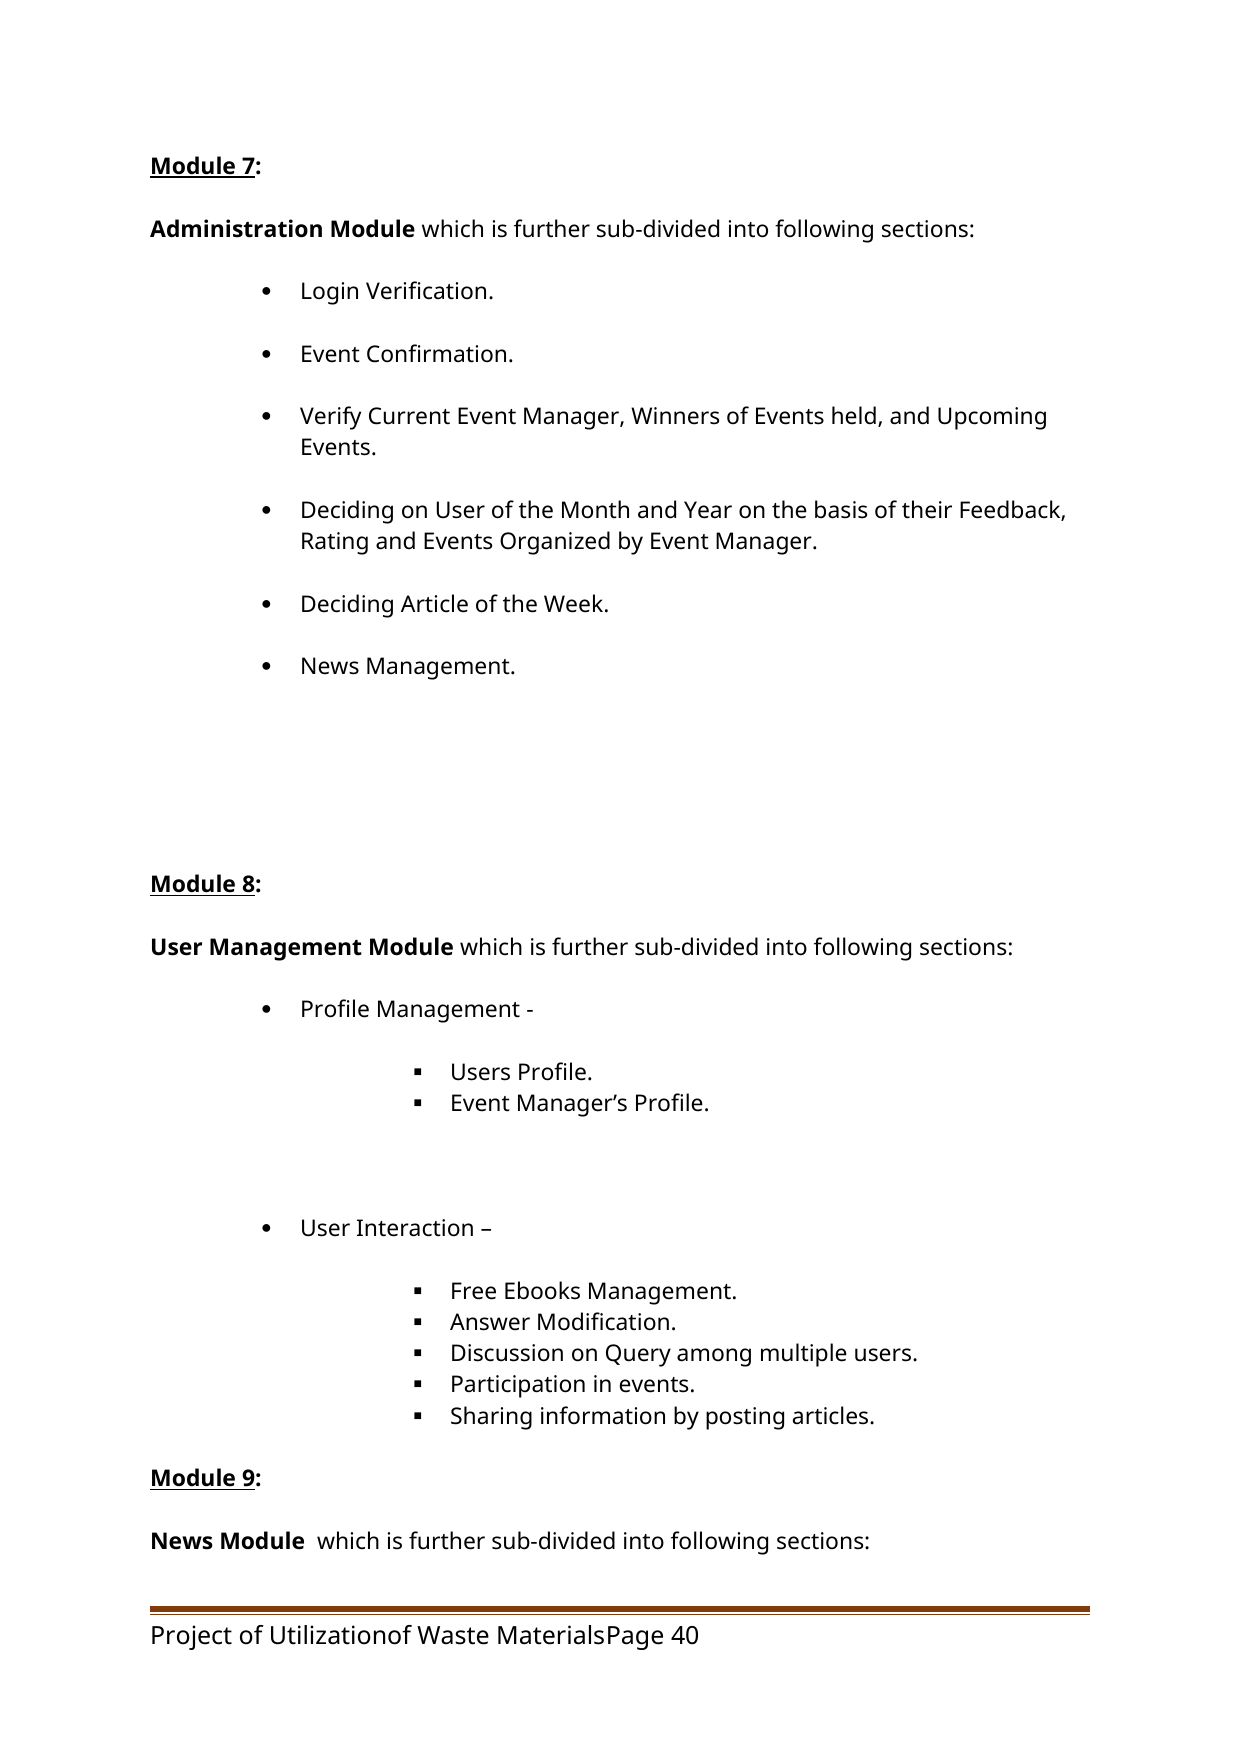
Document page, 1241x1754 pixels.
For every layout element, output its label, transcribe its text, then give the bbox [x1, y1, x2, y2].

text Module 9: [150, 1462, 1090, 1493]
list Answer Modification. [412, 1306, 1090, 1337]
list User Interaction – [262, 1212, 1090, 1243]
text Module 8: [150, 868, 1090, 900]
list Login Verification. [262, 275, 1090, 306]
list Sharing information by posting articles. [412, 1400, 1090, 1431]
list Discussion on Query among multiple users. [412, 1337, 1090, 1368]
list News Management. [262, 650, 1090, 681]
list Deciding Article of the Week. [262, 587, 1090, 619]
text News Module which is further sub-divided into following sections: [150, 1525, 1090, 1556]
text Module 7: [150, 150, 1090, 181]
list Profile Management - [262, 993, 1090, 1025]
text Administration Module which is further sub-divided into following sections: [150, 212, 1090, 244]
list Event Manager’s Profile. [412, 1087, 1090, 1118]
list Users Profile. [412, 1056, 1090, 1087]
text User Management Module which is further sub-divided into following sections: [150, 931, 1090, 962]
list Deciding on User of the Month and Year on the basis of their Feedback, Rating and Events Organized by Event Manager. [262, 494, 1090, 556]
list Participation in events. [412, 1368, 1090, 1400]
list Event Confirmation. [262, 337, 1090, 369]
list Verify Current Event Manager, Winners of Events held, and Upcoming Events. [262, 400, 1090, 462]
list Free Ebooks Management. [412, 1275, 1090, 1306]
